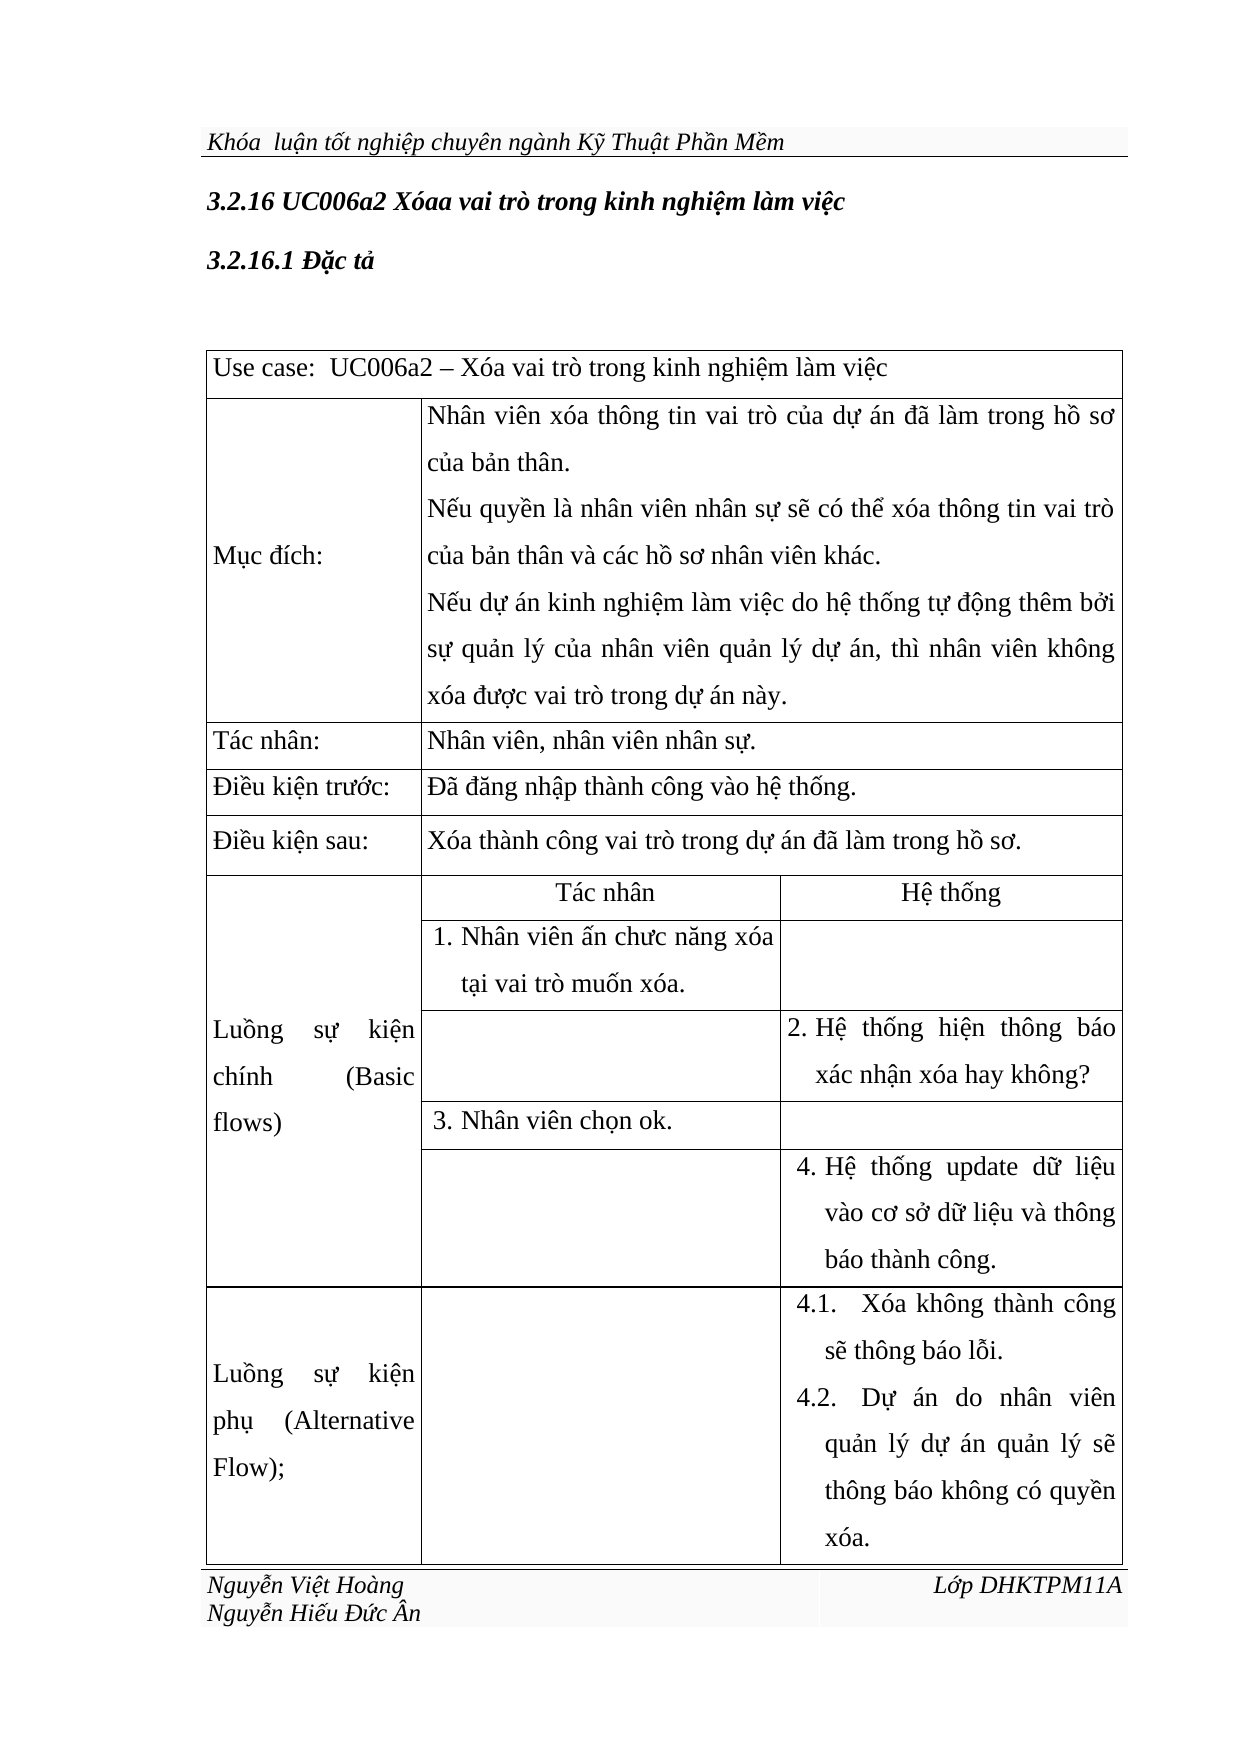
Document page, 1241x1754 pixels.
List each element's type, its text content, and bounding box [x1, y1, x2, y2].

table_cell [422, 1150, 780, 1286]
table_cell Luồng sự kiện phụ (Alternative Flow); [207, 1288, 421, 1564]
table_cell Nhân viên, nhân viên nhân sự. [422, 723, 1122, 768]
table_cell Đã đăng nhập thành công vào hệ thống. [422, 770, 1122, 815]
table_cell Hệ thống [781, 876, 1122, 919]
table_cell Xóa không thành công sẽ thông báo lỗi. Dự án do nhân viên quản lý dự án quản lý sẽ thông báo không có quyền xóa. [781, 1288, 1122, 1564]
table_cell Điều kiện sau: [207, 816, 421, 875]
table_cell Điều kiện trước: [207, 770, 421, 815]
subtitle Đặc tả [207, 244, 1122, 276]
table_header Use case: UC006a2 – Xóa vai trò trong kinh nghiệm làm việc [207, 351, 1122, 398]
table_cell Tác nhân: [207, 723, 421, 768]
table_cell Mục đích: [207, 399, 421, 722]
table_cell Nhân viên xóa thông tin vai trò của dự án đã làm trong hồ sơ của bản thân. Nếu quyền là nhân viên nhân sự sẽ có thể xóa thông tin vai trò của bản thân và các hồ sơ nhân viên khác. Nếu dự án kinh nghiệm làm việc do hệ thống tự động thêm bởi sự quản lý của nhân viên quản lý dự án, thì nhân viên không xóa được vai trò trong dự án này. [422, 399, 1122, 722]
table_cell Luồng sự kiện chính (Basic flows) [207, 876, 421, 1286]
subtitle UC006a2 Xóaa vai trò trong kinh nghiệm làm việc [207, 185, 1122, 216]
table_cell Xóa thành công vai trò trong dự án đã làm trong hồ sơ. [422, 816, 1122, 875]
table_cell [422, 1011, 780, 1101]
table_cell [781, 921, 1122, 1010]
table_cell Hệ thống update dữ liệu vào cơ sở dữ liệu và thông báo thành công. [781, 1150, 1122, 1286]
table_cell [781, 1102, 1122, 1149]
table_cell Hệ thống hiện thông báo xác nhận xóa hay không? [781, 1011, 1122, 1101]
table_cell Tác nhân [422, 876, 780, 919]
table_cell Nhân viên ấn chưc năng xóa tại vai trò muốn xóa. [422, 921, 780, 1010]
table_cell Nhân viên chọn ok. [422, 1102, 780, 1149]
table_cell [422, 1288, 780, 1564]
